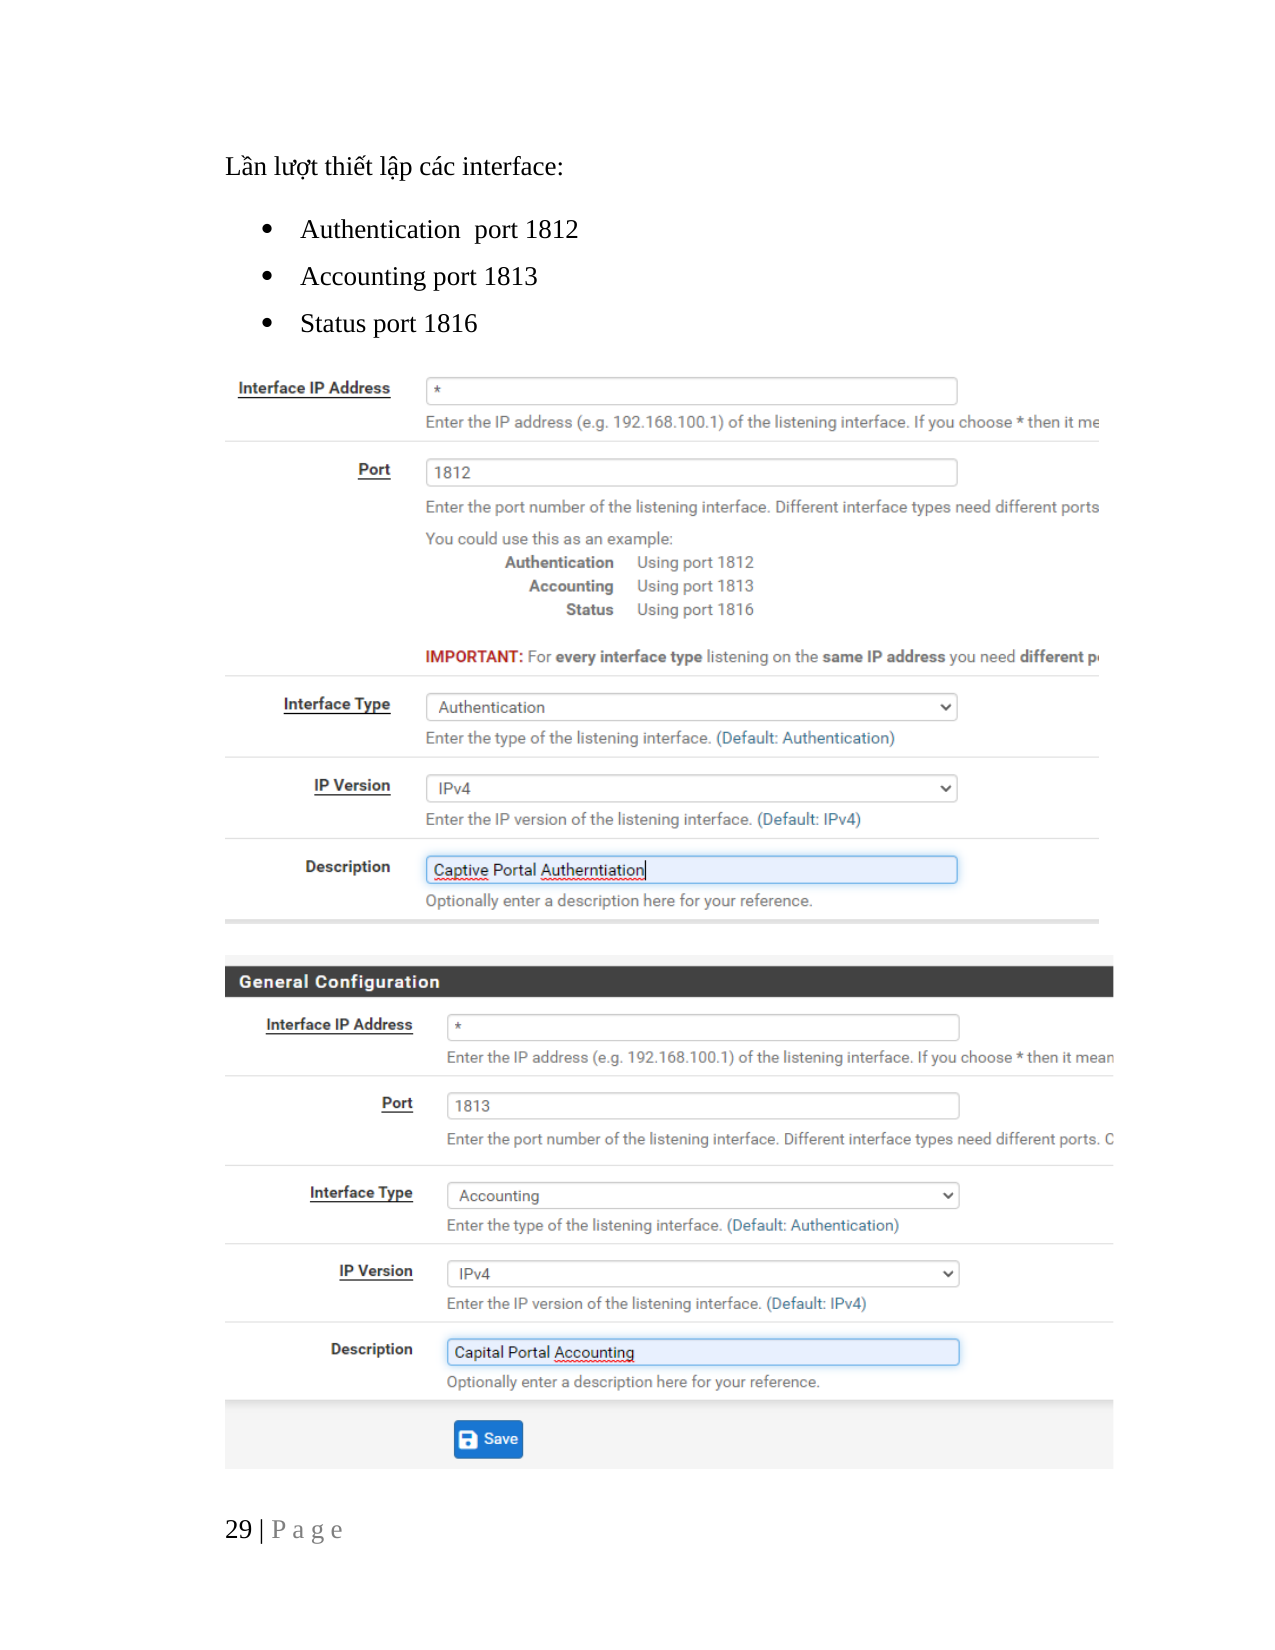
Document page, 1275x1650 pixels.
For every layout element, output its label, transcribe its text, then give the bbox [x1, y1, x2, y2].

list Accounting port 1813 [262, 260, 1125, 291]
list Authentication port 1812 [262, 213, 1125, 244]
picture [225, 955, 1114, 1469]
list Status port 1816 [262, 307, 1125, 338]
text Lần lượt thiết lập các interface: [225, 150, 1125, 181]
picture [225, 370, 1099, 924]
